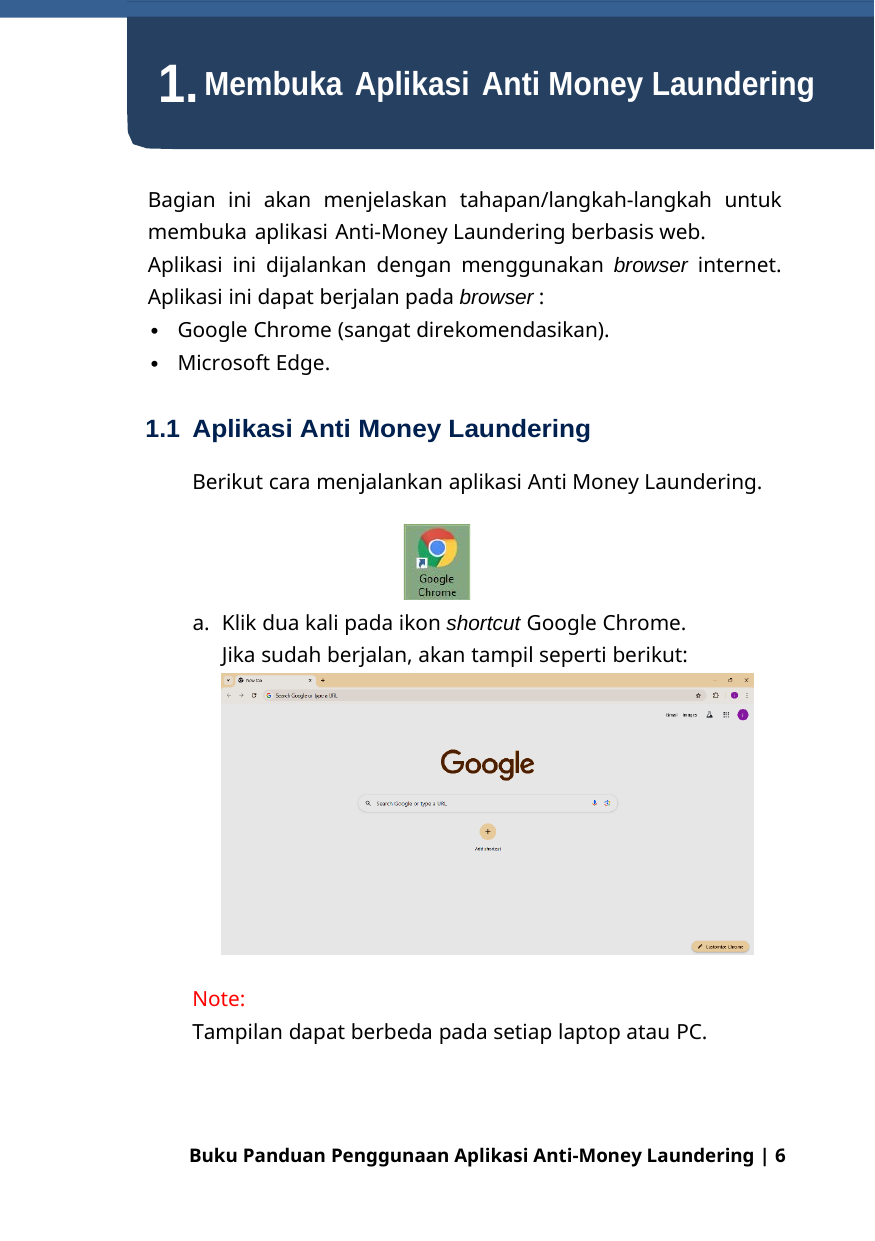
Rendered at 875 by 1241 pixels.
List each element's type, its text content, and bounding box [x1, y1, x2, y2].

list Klik dua kali pada ikon shortcut Google Chrome. [192, 500, 782, 636]
list Microsoft Edge. [151, 348, 782, 377]
picture [403, 524, 471, 600]
picture [221, 673, 754, 955]
text Berikut cara menjalankan aplikasi Anti Money Laundering. [148, 467, 782, 496]
text Bagian ini akan menjelaskan tahapan/langkah-langkah untuk membuka aplikasi Anti-Money Laundering berbasis web. [148, 185, 782, 246]
list Google Chrome (sangat direkomendasikan). [151, 315, 782, 344]
text Aplikasi ini dijalankan dengan menggunakan browser internet. Aplikasi ini dapat berjalan pada browser : [148, 250, 782, 311]
text Tampilan dapat berbeda pada setiap laptop atau PC. [148, 1017, 782, 1045]
text Jika sudah berjalan, akan tampil seperti berikut: [148, 641, 782, 669]
text Note: [148, 984, 782, 1012]
subtitle Aplikasi Anti Money Laundering [145, 413, 782, 442]
